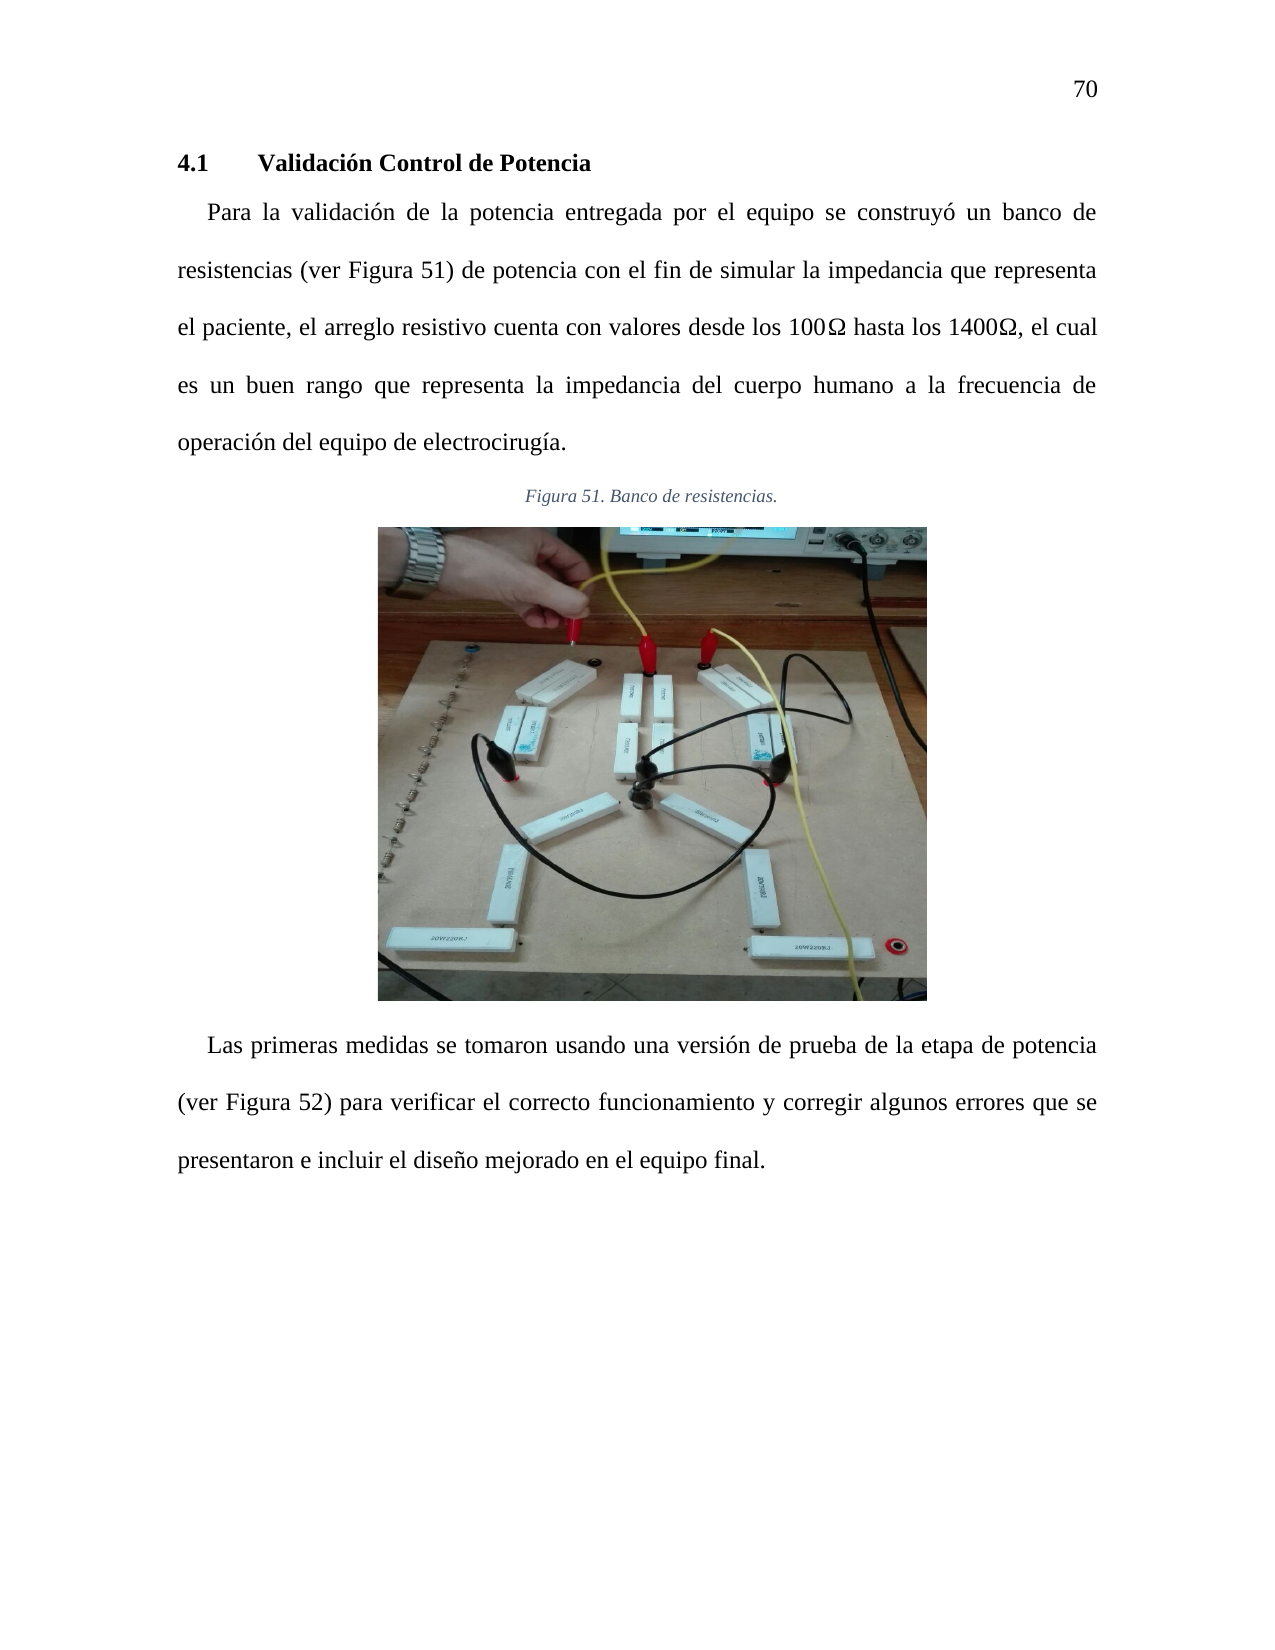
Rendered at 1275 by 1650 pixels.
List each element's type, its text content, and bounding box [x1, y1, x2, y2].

text Las primeras medidas se tomaron usando una versión de prueba de la etapa de potencia (ver Figura 52) para verificar el correcto funcionamiento y corregir algunos errores que se presentaron e incluir el diseño mejorado en el equipo final. [177, 1030, 1098, 1173]
text Figura 51. Banco de resistencias. [177, 485, 1098, 506]
subtitle Validación Control de Potencia [177, 148, 1098, 176]
picture [377, 527, 927, 1001]
text Para la validación de la potencia entregada por el equipo se construyó un banco de resistencias (ver Figura 51) de potencia con el fin de simular la impedancia que representa el paciente, el arreglo resistivo cuenta con valores desde los 100Ω hasta los 1400Ω, el cual es un buen rango que representa la impedancia del cuerpo humano a la frecuencia de operación del equipo de electrocirugía. [177, 197, 1098, 456]
